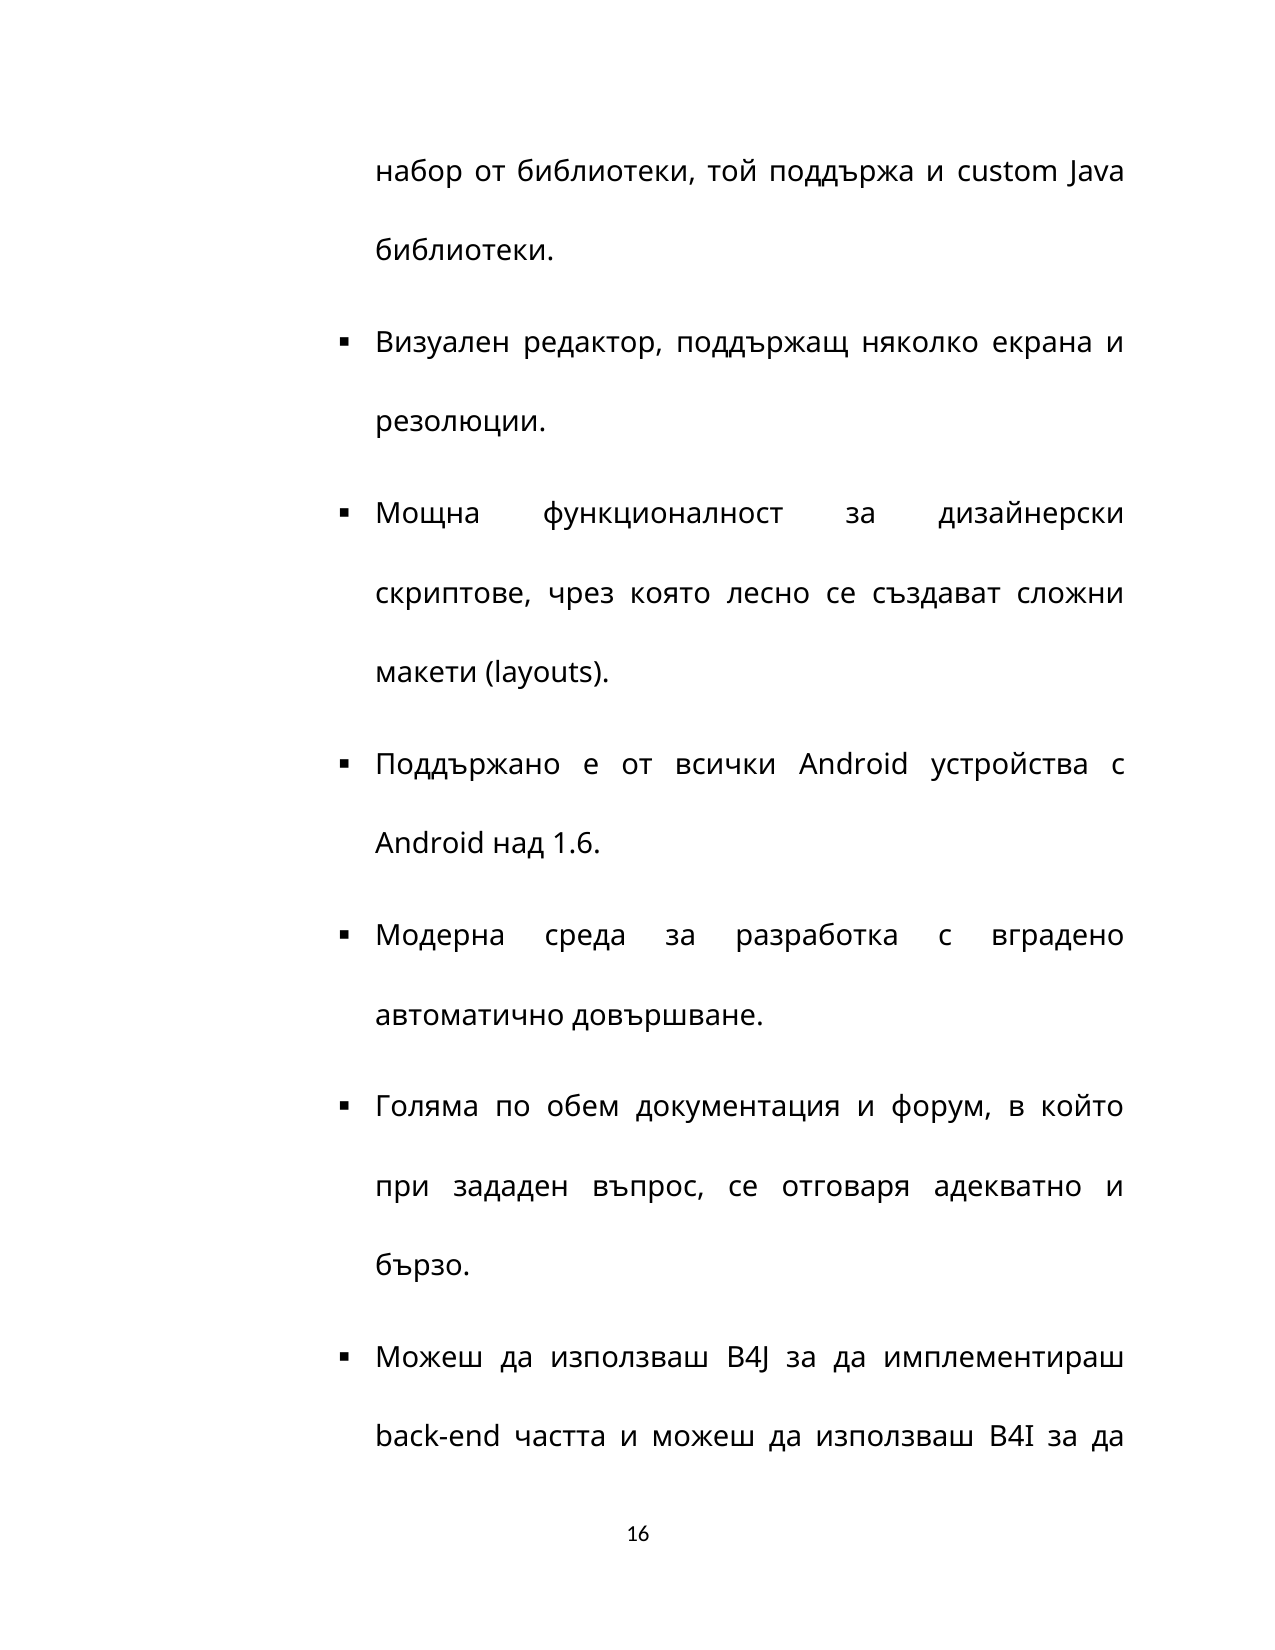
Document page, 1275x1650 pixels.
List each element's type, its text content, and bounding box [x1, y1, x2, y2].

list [337, 150, 1125, 269]
list Поддържано е от всички Android устройства с Android над 1.6. [337, 743, 1125, 862]
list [337, 1336, 1125, 1455]
list Мощна функционалност за дизайнерски скриптове, чрез която лесно се създават сложни макети (layouts). [337, 492, 1125, 691]
list Голяма по обем документация и форум, в който при зададен въпрос, се отговаря адекватно и бързо. [337, 1086, 1125, 1284]
list Визуален редактор, поддържащ няколко екрана и резолюции. [337, 321, 1125, 440]
list Модерна среда за разработка с вградено автоматично довършване. [337, 914, 1125, 1033]
